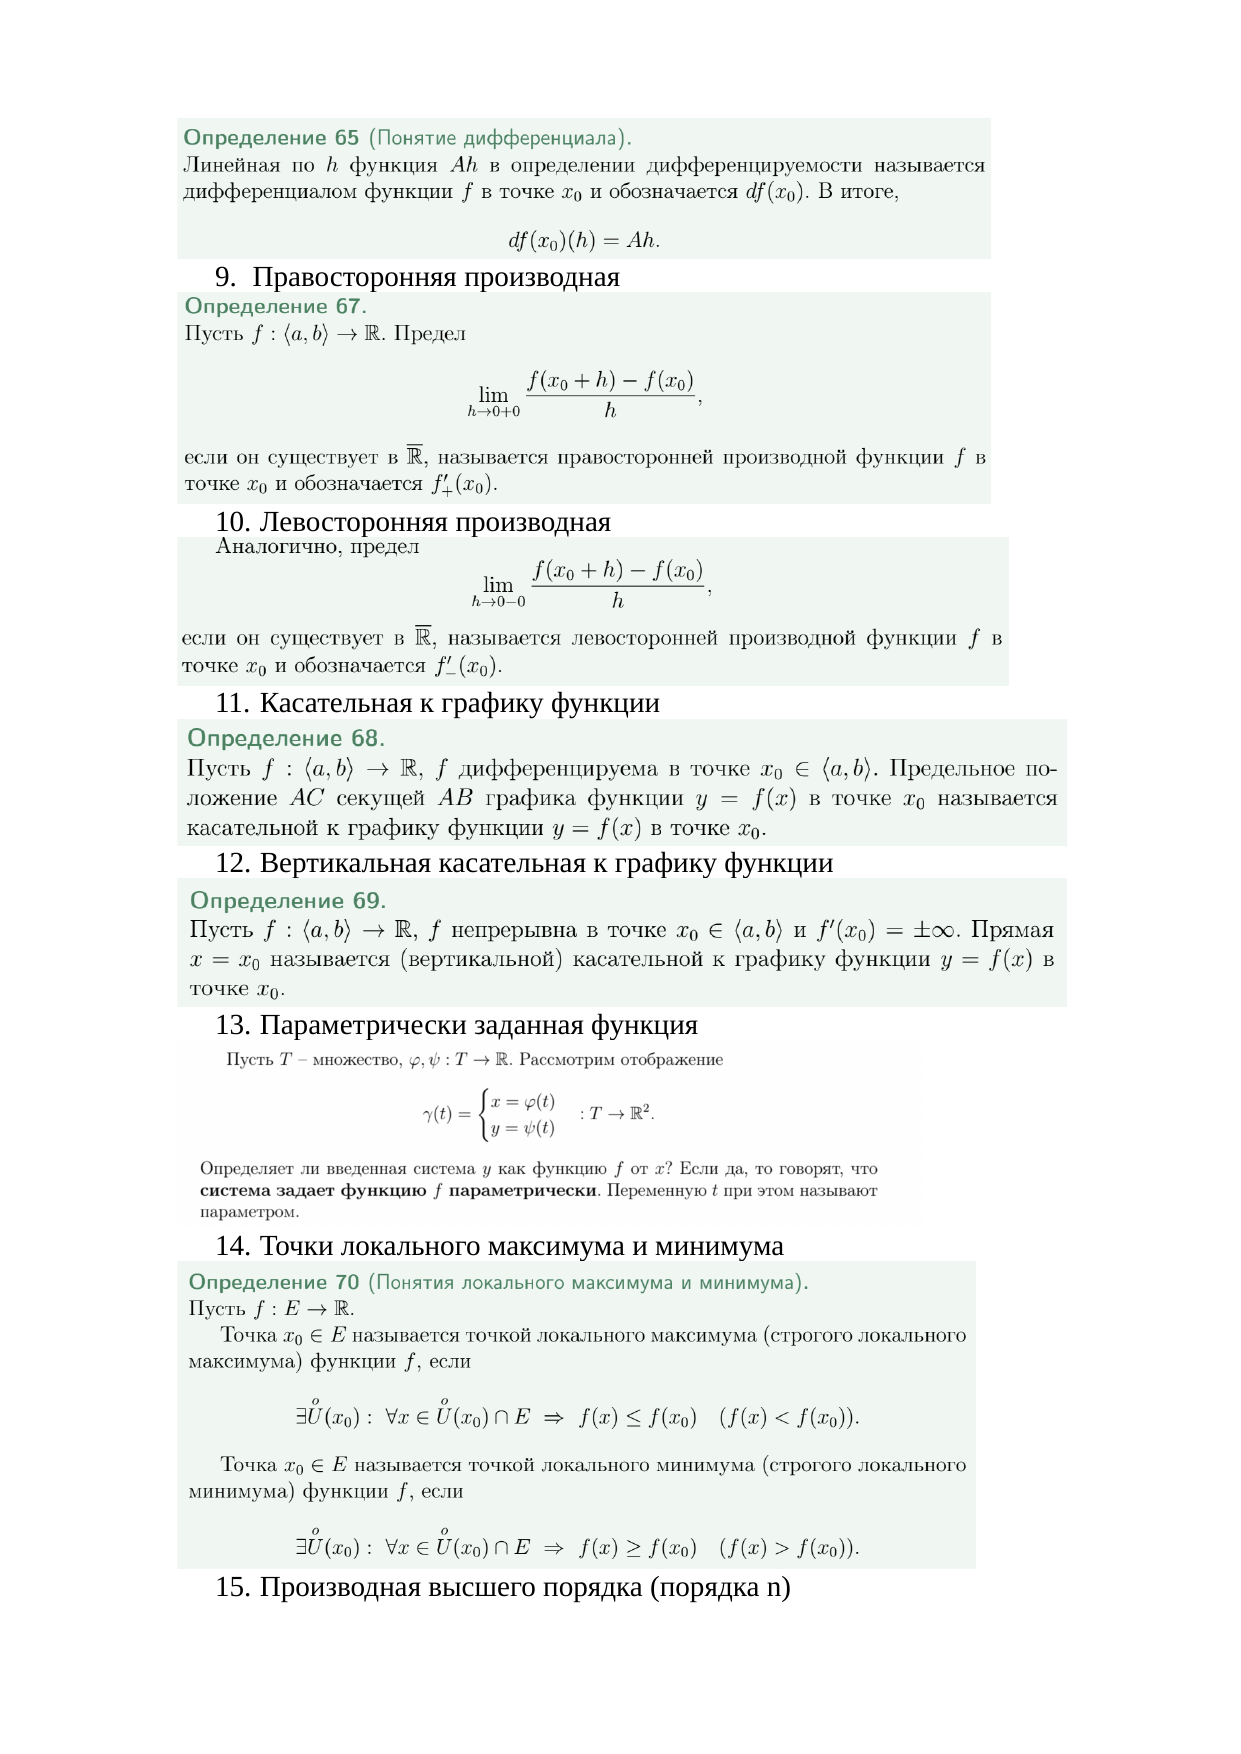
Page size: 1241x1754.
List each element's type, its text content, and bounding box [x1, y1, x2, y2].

list Вертикальная касательная к графику функции [215, 845, 1152, 879]
picture [177, 719, 1068, 846]
picture [177, 1040, 925, 1229]
list Левосторонняя производная [215, 504, 1152, 537]
list Параметрически заданная функция [215, 1007, 1152, 1040]
picture [177, 537, 1009, 686]
picture [177, 1261, 977, 1569]
list Касательная к графику функции [215, 686, 1152, 719]
picture [177, 118, 992, 259]
list Производная высшего порядка (порядка n) [215, 1569, 1152, 1602]
picture [177, 292, 992, 504]
list Точки локального максимума и минимума [215, 1228, 1152, 1262]
list Правосторонняя производная [215, 259, 1152, 293]
picture [177, 878, 1067, 1007]
